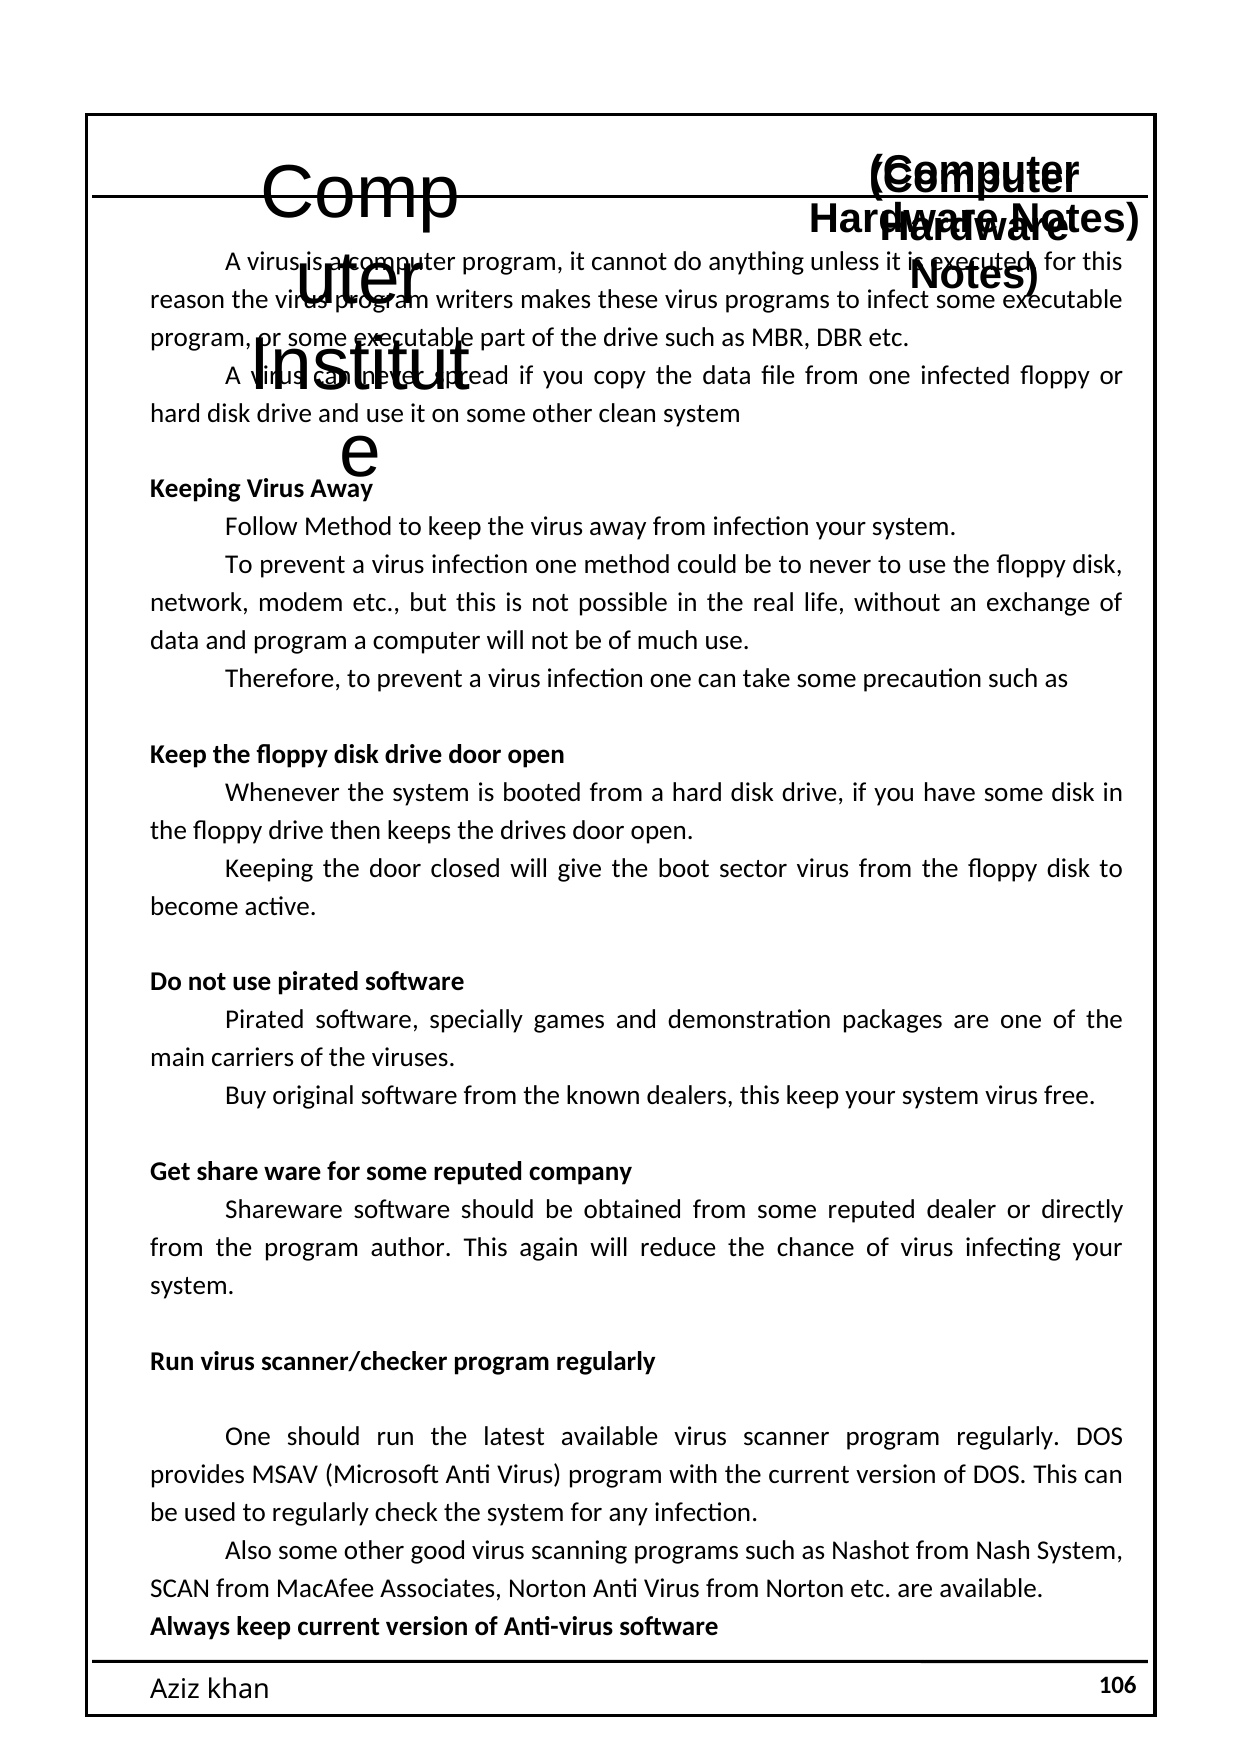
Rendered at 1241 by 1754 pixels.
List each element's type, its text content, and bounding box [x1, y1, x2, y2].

text Shareware software should be obtained from some reputed dealer or directly from the program author. This again will reduce the chance of virus infecting your system. [150, 1192, 1125, 1301]
text Pirated software, specially games and demonstration packages are one of the main carriers of the viruses. [150, 1002, 1125, 1073]
text Therefore, to prevent a virus infection one can take some precaution such as [150, 661, 1125, 694]
text Run virus scanner/checker program regularly [150, 1344, 1125, 1377]
text Keeping Virus Away [150, 472, 1125, 505]
text Also some other good virus scanning programs such as Nashot from Nash System, SCAN from MacAfee Associates, Norton Anti Virus from Norton etc. are available. [150, 1533, 1125, 1604]
text Follow Method to keep the virus away from infection your system. [150, 509, 1125, 543]
text A virus can never spread if you copy the data file from one infected floppy or hard disk drive and use it on some other clean system [150, 358, 1125, 429]
text Always keep current version of Anti-virus software [150, 1609, 1125, 1642]
text To prevent a virus infection one method could be to never to use the floppy disk, network, modem etc., but this is not possible in the real life, without an exchange of data and program a computer will not be of much use. [150, 547, 1125, 656]
text Keeping the door closed will give the boot sector virus from the floppy disk to become active. [150, 851, 1125, 922]
text A virus is a computer program, it cannot do anything unless it is executed, for this reason the virus program writers makes these virus programs to infect some executable program, or some executable part of the drive such as MBR, DBR etc. [150, 244, 1125, 353]
text Whenever the system is booted from a hard disk drive, if you have some disk in the floppy drive then keeps the drives door open. [150, 775, 1125, 846]
text Keep the floppy disk drive door open [150, 737, 1125, 770]
text Buy original software from the known dealers, this keep your system virus free. [150, 1078, 1125, 1111]
text One should run the latest available virus scanner program regularly. DOS provides MSAV (Microsoft Anti Virus) program with the current version of DOS. This can be used to regularly check the system for any infection. [150, 1419, 1125, 1528]
text Get share ware for some reputed company [150, 1154, 1125, 1187]
text Do not use pirated software [150, 964, 1125, 998]
